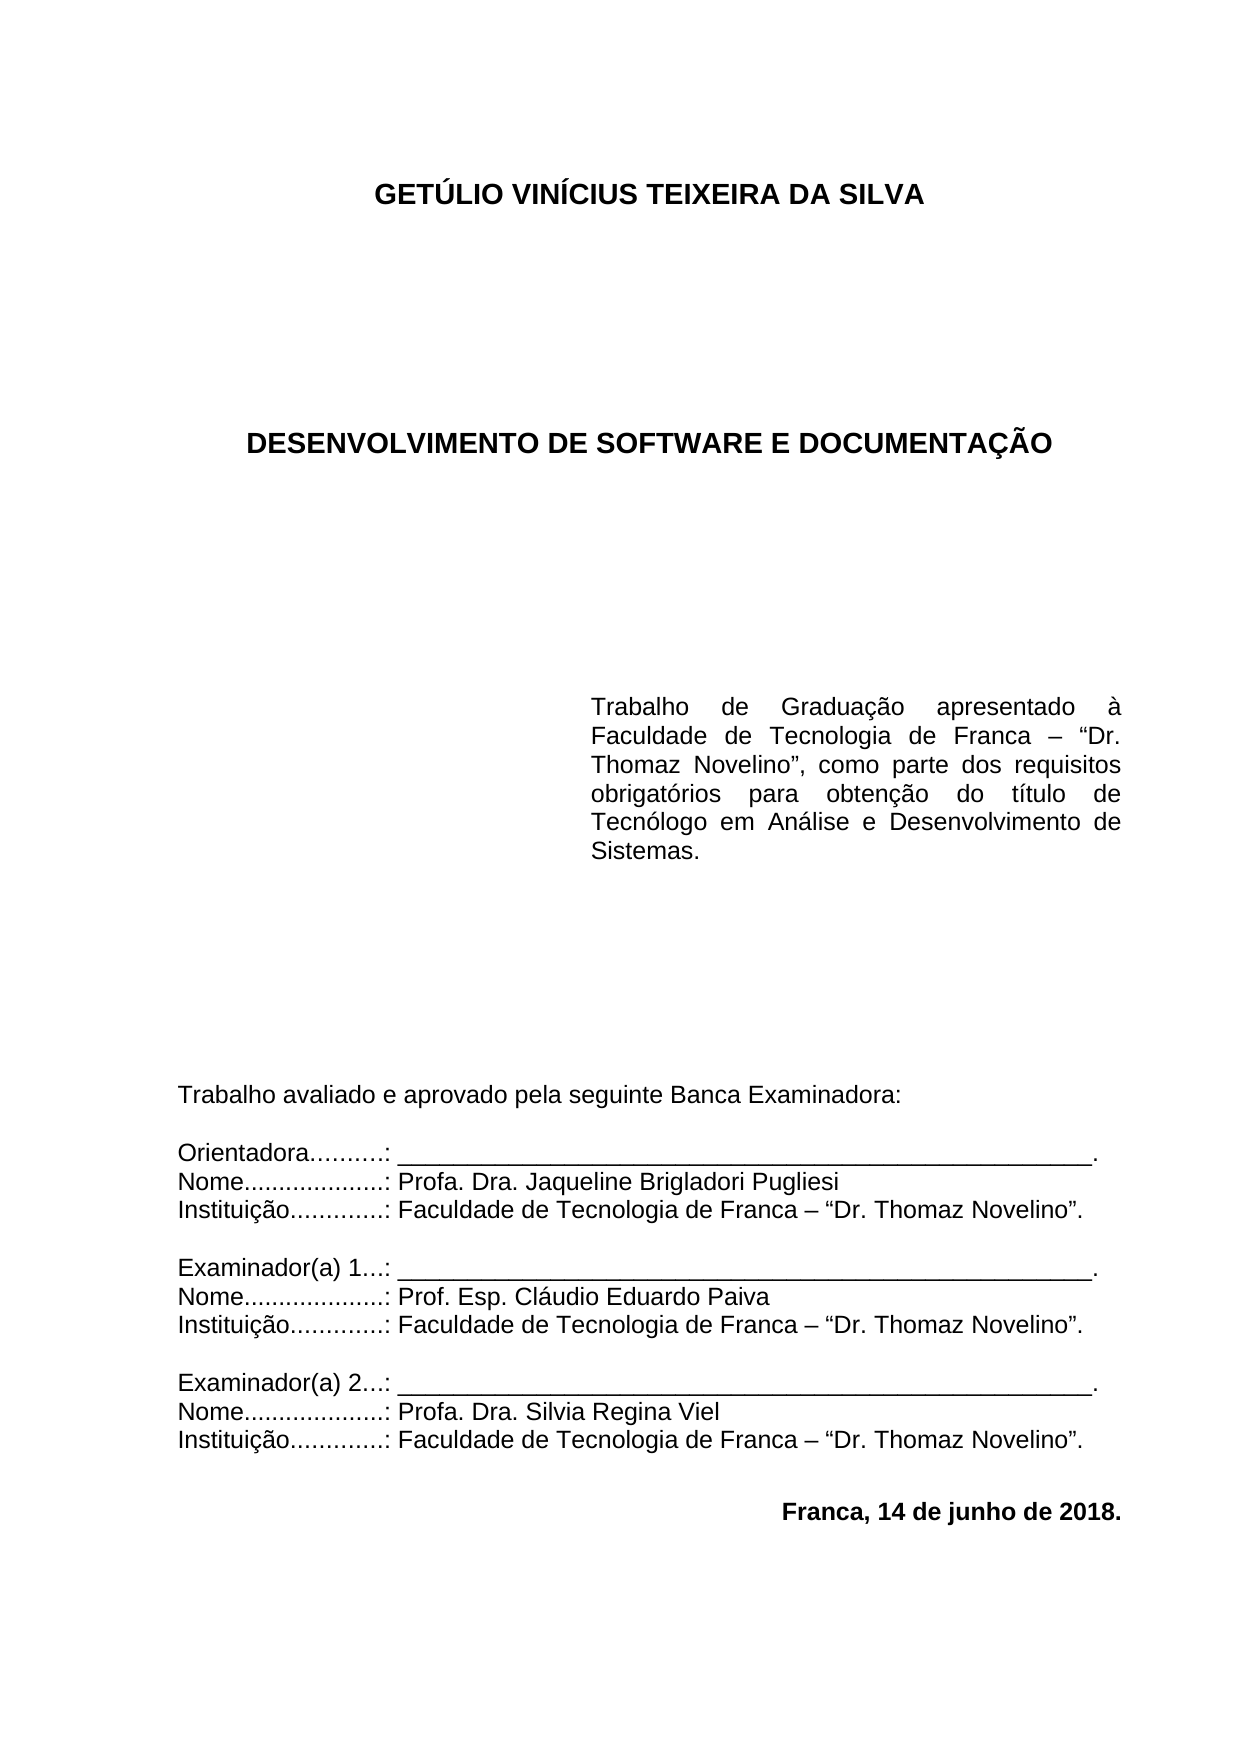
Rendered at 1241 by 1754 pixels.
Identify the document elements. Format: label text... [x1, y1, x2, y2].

text Examinador(a) 1 : __________________________________________________. [177, 1253, 1122, 1282]
text Examinador(a) 2 : __________________________________________________. [177, 1368, 1122, 1397]
text Trabalho avaliado e aprovado pela seguinte Banca Examinadora: [177, 1080, 1122, 1109]
text DESENVOLVIMENTO DE SOFTWARE E DOCUMENTAÇÃO [177, 426, 1122, 460]
text Instituição : Faculdade de Tecnologia de Franca – “Dr. Thomaz Novelino”. [177, 1195, 1122, 1224]
text Nome : Prof. Esp. Cláudio Eduardo Paiva [177, 1282, 1122, 1310]
text Instituição : Faculdade de Tecnologia de Franca – “Dr. Thomaz Novelino”. [177, 1310, 1122, 1339]
text GETÚLIO VINíCIUS TEIXEIRA DA SILVA [177, 177, 1122, 211]
text Nome : Profa. Dra. Jaqueline Brigladori Pugliesi [177, 1167, 1122, 1195]
text Nome : Profa. Dra. Silvia Regina Viel [177, 1397, 1122, 1425]
text Orientadora : __________________________________________________. [177, 1138, 1122, 1167]
text Trabalho de Graduação apresentado à Faculdade de Tecnologia de Franca – “Dr. Thomaz Novelino”, como parte dos requisitos obrigatórios para obtenção do título de Tecnólogo em Análise e Desenvolvimento de Sistemas. [591, 692, 1122, 865]
text Instituição : Faculdade de Tecnologia de Franca – “Dr. Thomaz Novelino”. [177, 1425, 1122, 1454]
text Franca, 14 de junho de 2018. [177, 1497, 1122, 1526]
